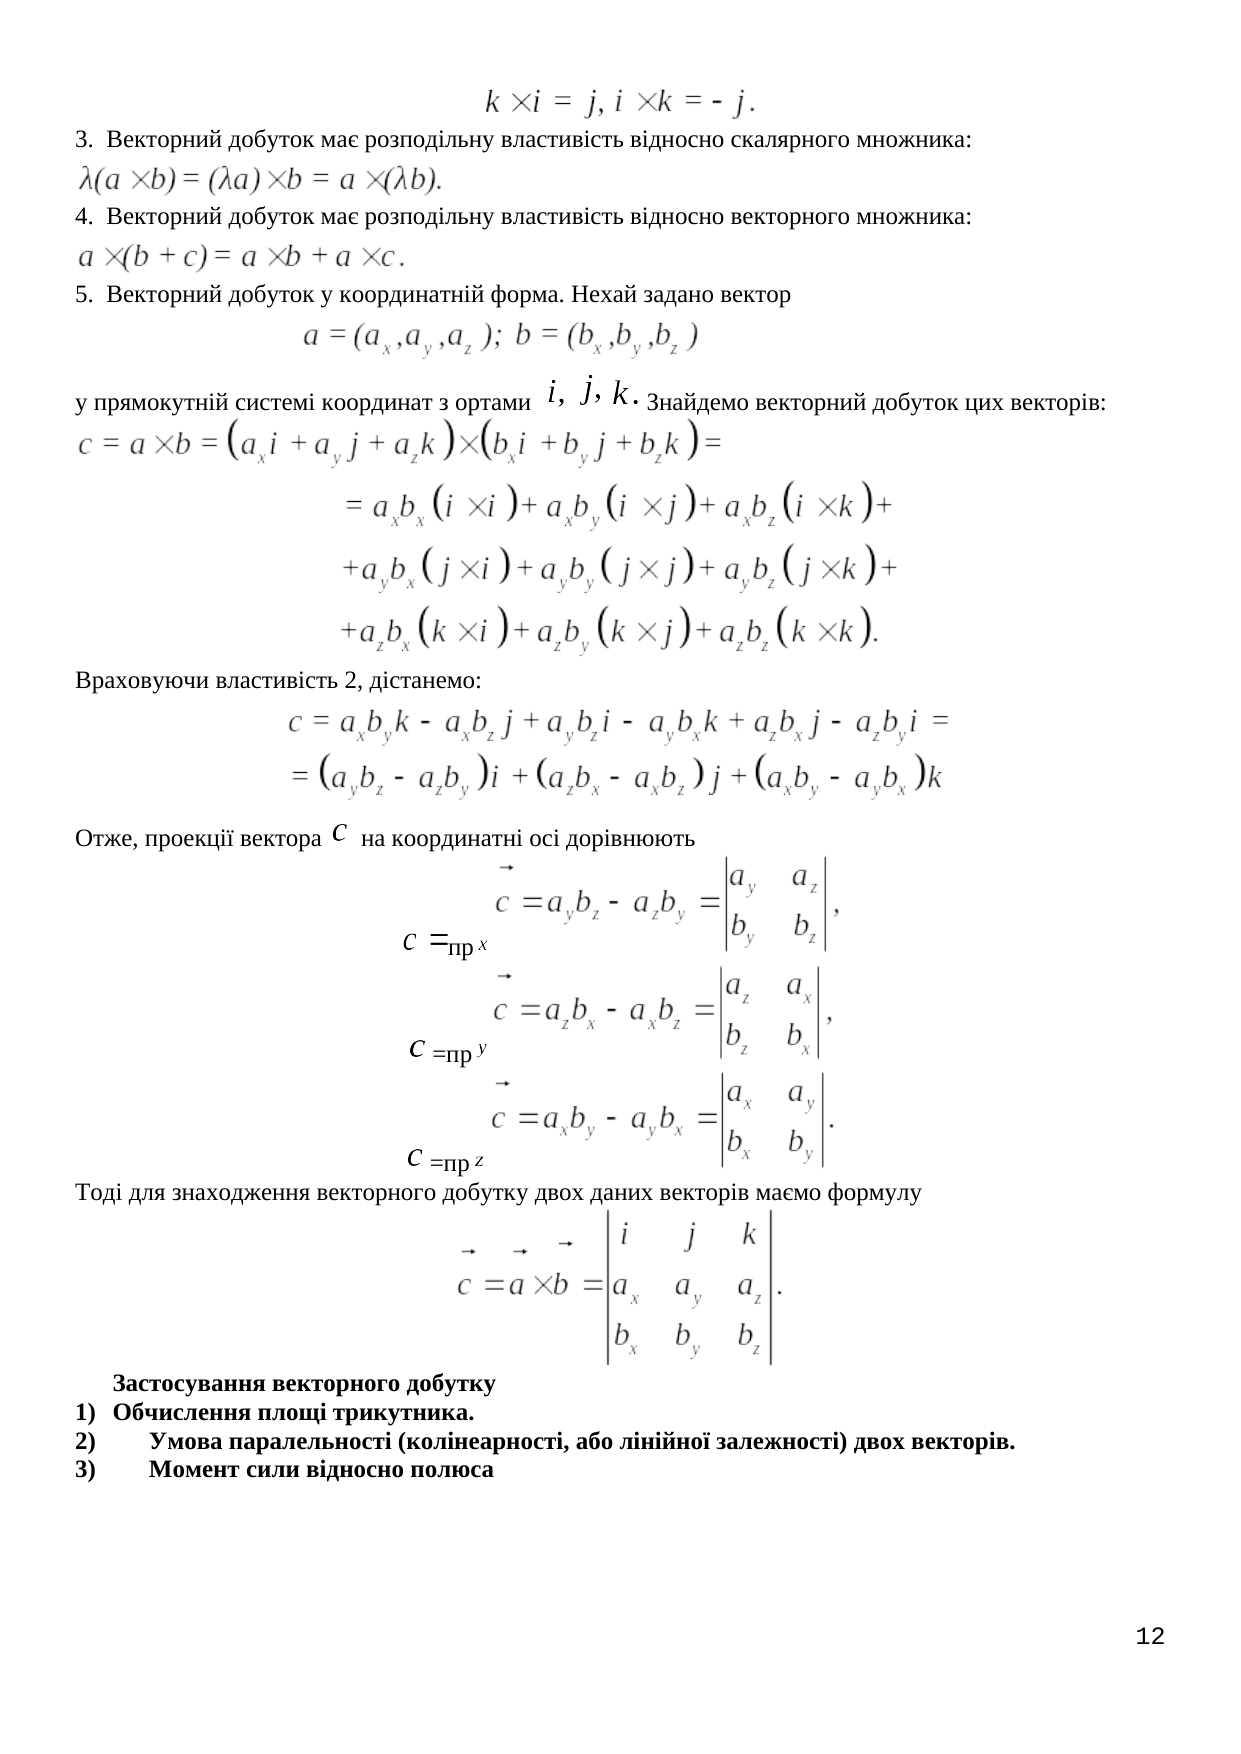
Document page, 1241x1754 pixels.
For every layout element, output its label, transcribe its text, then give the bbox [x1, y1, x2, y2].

list Момент сили відносно полюса [75, 1454, 1165, 1483]
text Враховуючи властивість 2, дістанемо: [75, 665, 1165, 694]
list Умова паралельності (колінеарності, або лінійної залежності) двох векторів. [75, 1426, 1165, 1454]
text 5. Векторний добуток у координатній форма. Нехай задано вектор [75, 279, 1165, 307]
text 3. Векторний добуток має розподільну властивість відносно скалярного множника: [75, 124, 1165, 201]
text пр [75, 852, 1165, 961]
text 4. Векторний добуток має розподільну властивість відносно векторного множника: [75, 201, 1165, 279]
text =пр [75, 961, 1165, 1068]
text Застосування векторного добутку [75, 1368, 1165, 1397]
list Обчислення площі трикутника. [75, 1397, 1165, 1426]
text у прямокутній системі координат з ортами Знайдемо векторний добуток цих векторів: [75, 364, 1165, 478]
text Отже, проекції вектора на координатні осі дорівнюють [75, 808, 1165, 852]
text =пр [75, 1068, 1165, 1177]
text Тоді для знаходження векторного добутку двох даних векторів маємо формулу [75, 1177, 1165, 1206]
